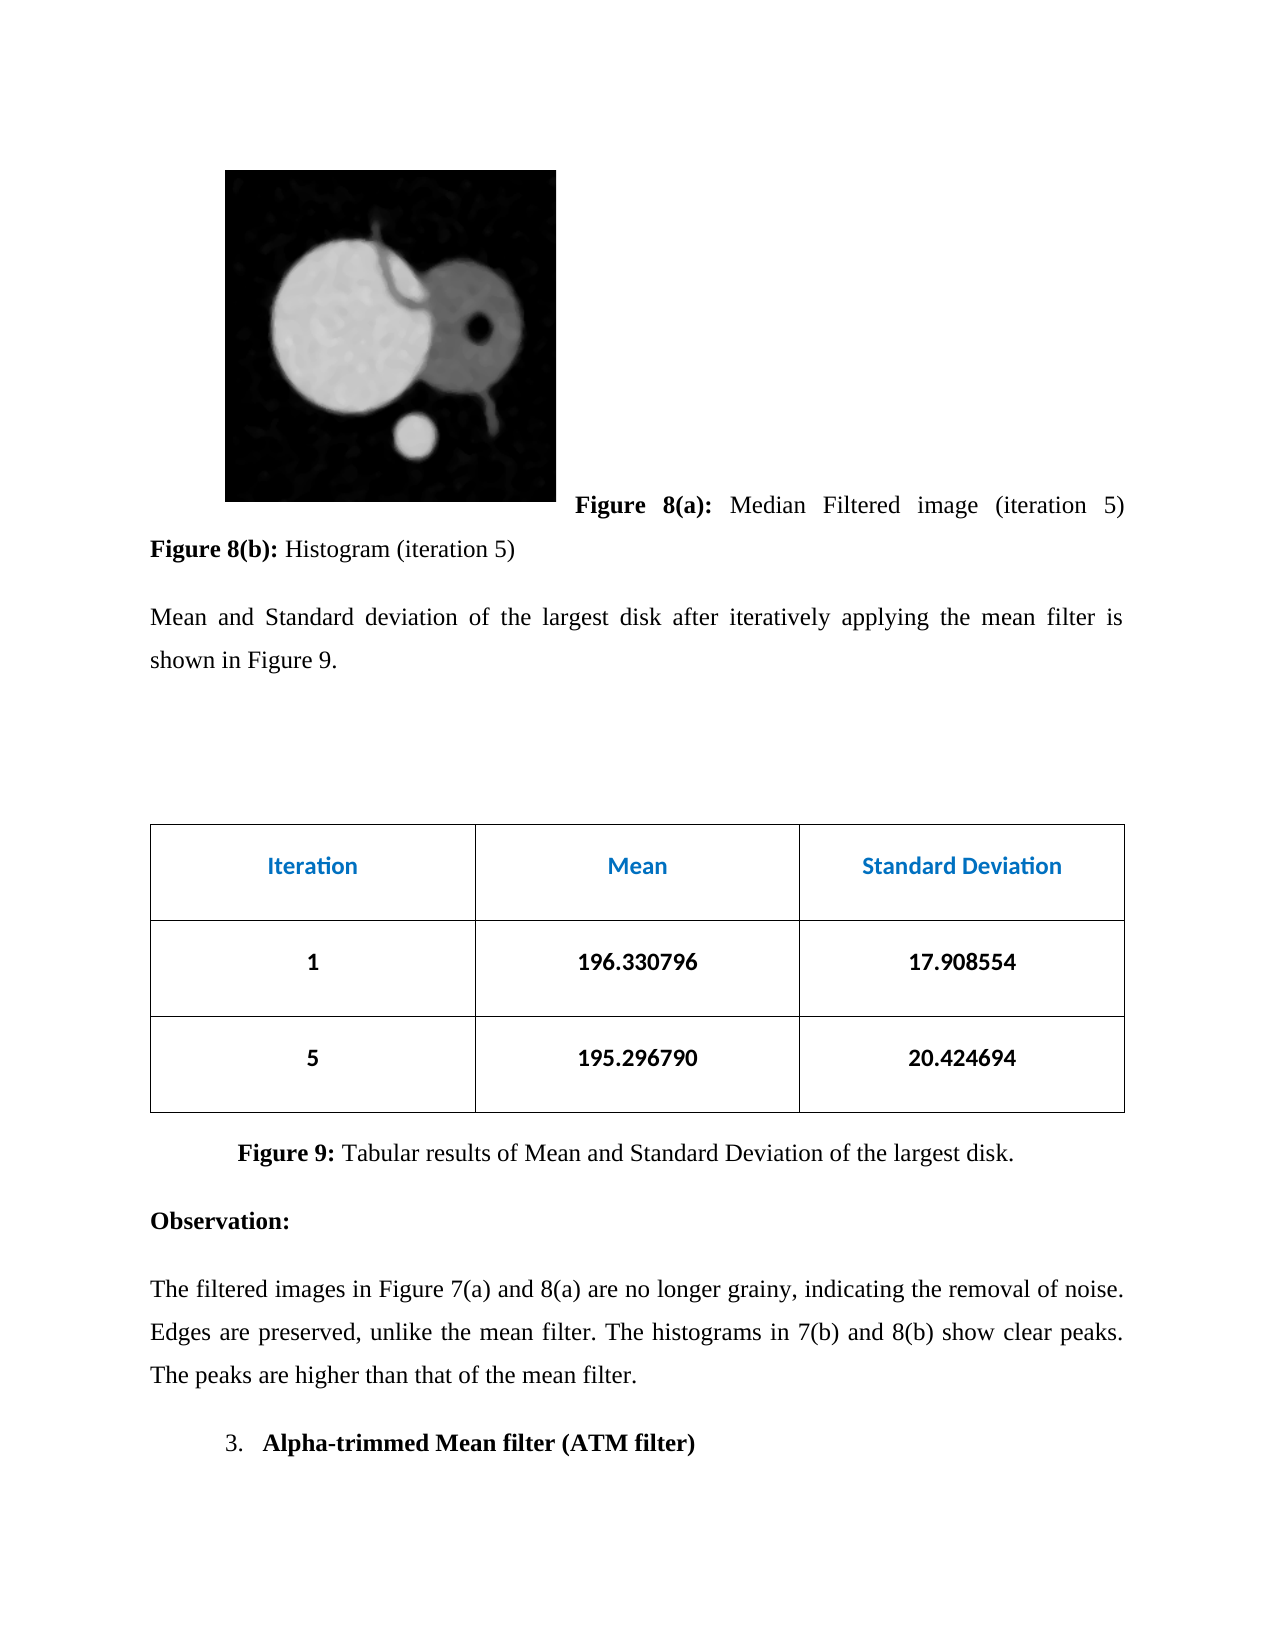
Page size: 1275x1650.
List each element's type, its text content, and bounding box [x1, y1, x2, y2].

table_cell 17.908554 [800, 921, 1124, 1016]
text Figure 8(a): Median Filtered image (iteration 5) Figure 8(b): Histogram (iteration 5) [150, 491, 1125, 562]
table_cell 5 [151, 1017, 475, 1112]
table_cell 1 [151, 921, 475, 1016]
table_header Standard Deviation [800, 825, 1124, 920]
text The filtered images in Figure 7(a) and 8(a) are no longer grainy, indicating the removal of noise. Edges are preserved, unlike the mean filter. The histograms in 7(b) and 8(b) show clear peaks. The peaks are higher than that of the mean filter. [150, 1274, 1125, 1389]
text Mean and Standard deviation of the largest disk after iteratively applying the mean filter is shown in Figure 9. [150, 602, 1125, 674]
table_cell 20.424694 [800, 1017, 1124, 1112]
list Alpha-trimmed Mean filter (ATM filter) [225, 1428, 1125, 1457]
text Observation: [150, 1206, 1125, 1235]
text Figure 9: Tabular results of Mean and Standard Deviation of the largest disk. [150, 1138, 1125, 1167]
table_header Iteration [151, 825, 475, 920]
table_header Mean [476, 825, 799, 920]
table_cell 195.296790 [476, 1017, 799, 1112]
picture [225, 170, 557, 502]
table_cell 196.330796 [476, 921, 799, 1016]
